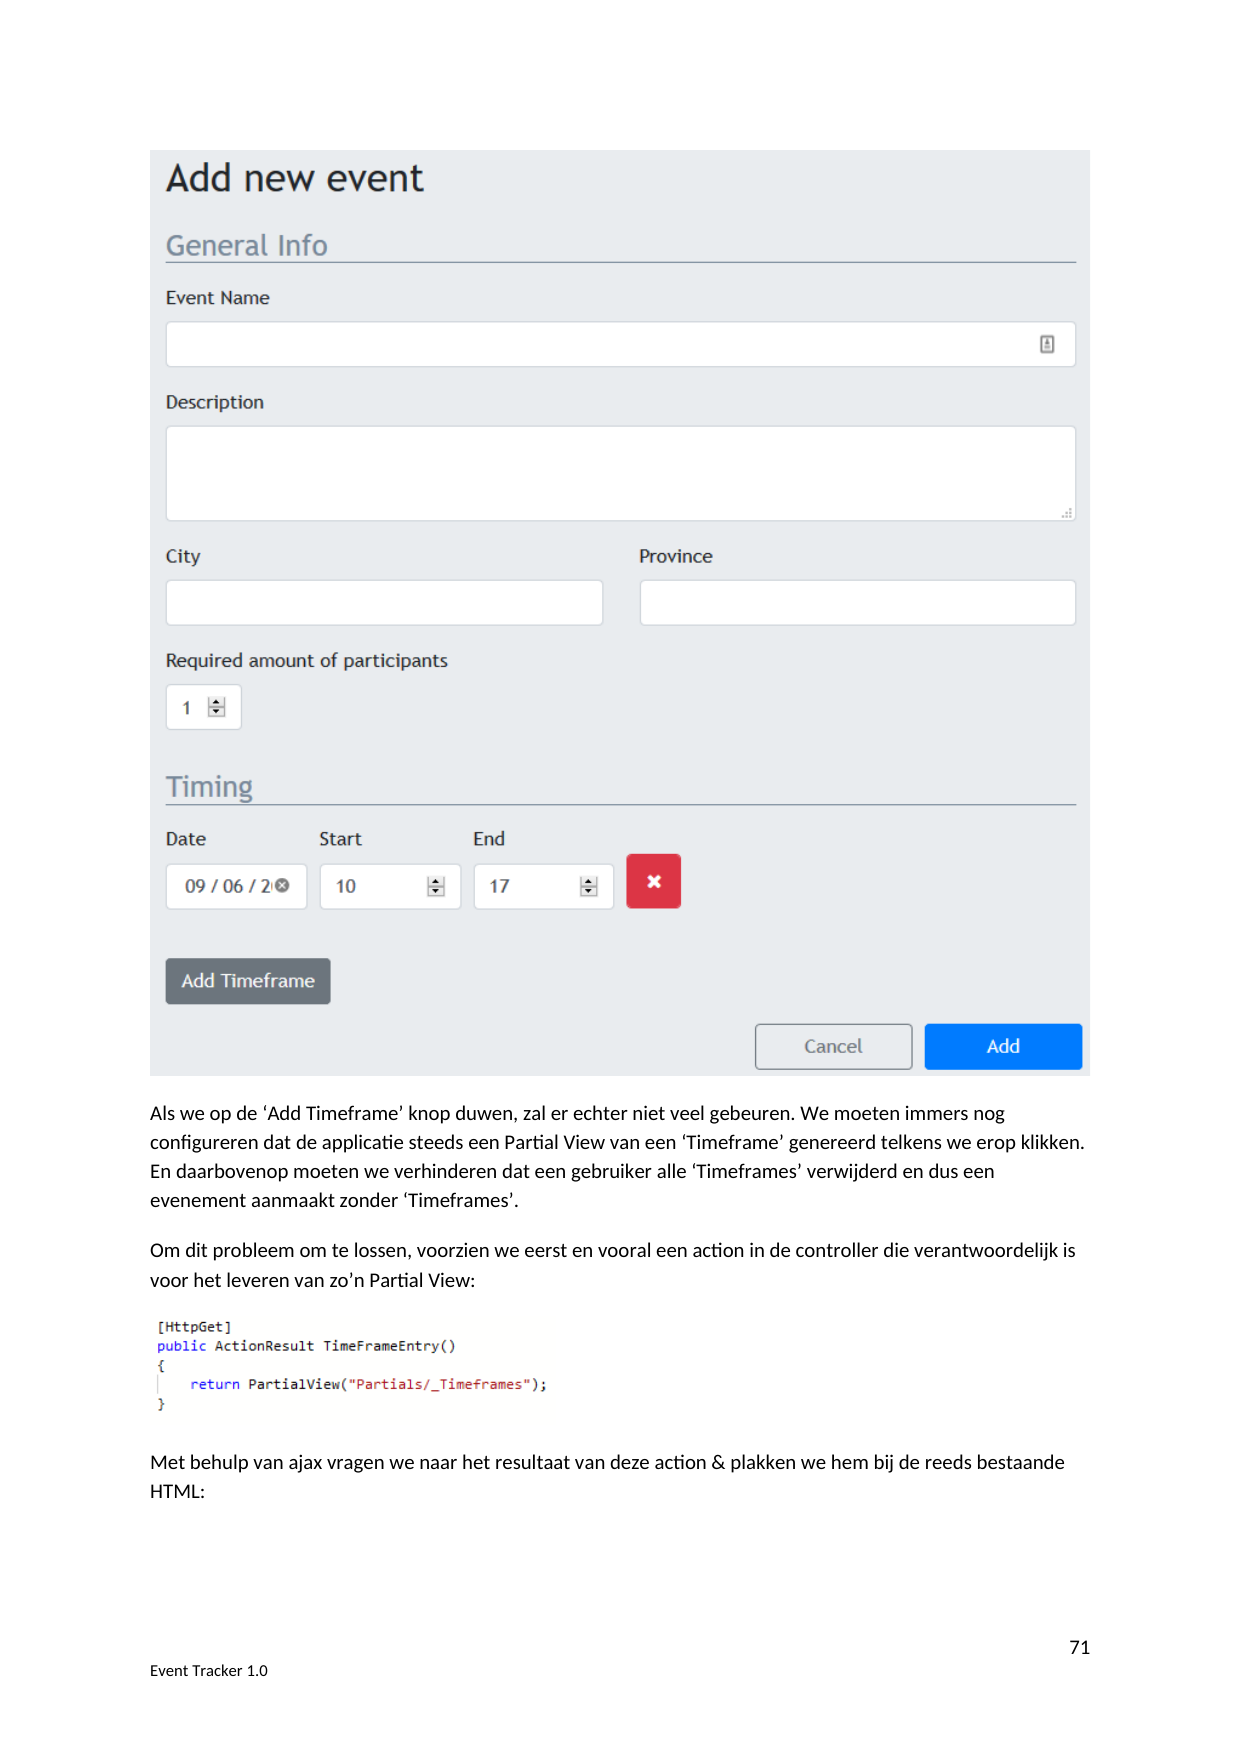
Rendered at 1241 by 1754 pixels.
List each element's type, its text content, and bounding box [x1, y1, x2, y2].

text Om dit probleem om te lossen, voorzien we eerst en vooral een action in de controller die verantwoordelijk is voor het leveren van zo’n Partial View: [150, 1238, 1090, 1292]
text Als we op de ‘Add Timeframe’ knop duwen, zal er echter niet veel gebeuren. We moeten immers nog configureren dat de applicatie steeds een Partial View van een ‘Timeframe’ genereerd telkens we erop klikken. En daarbovenop moeten we verhinderen dat een gebruiker alle ‘Timeframes’ verwijderd en dus een evenement aanmaakt zonder ‘Timeframes’. [150, 1100, 1090, 1213]
picture [150, 1316, 556, 1425]
text Met behulp van ajax vragen we naar het resultaat van deze action & plakken we hem bij de reeds bestaande HTML: [150, 1449, 1090, 1504]
picture [150, 150, 1091, 1076]
